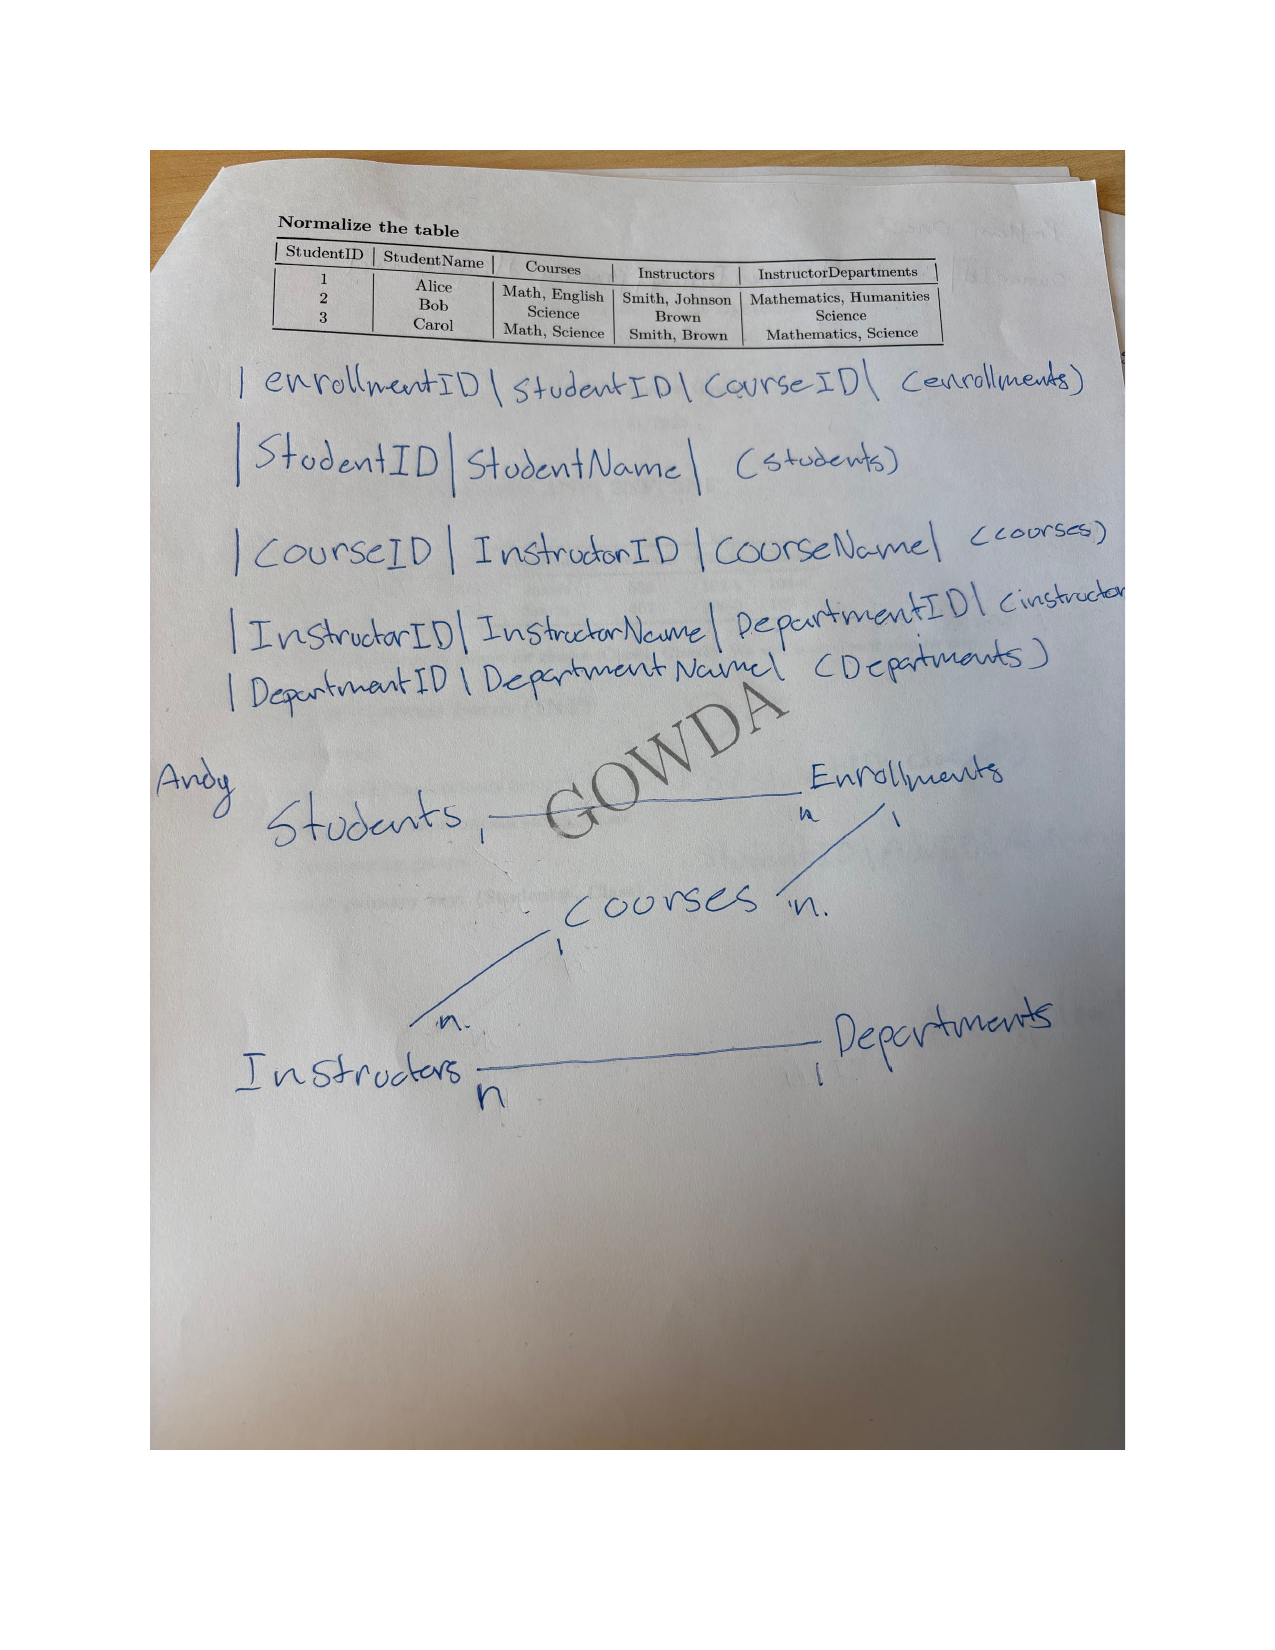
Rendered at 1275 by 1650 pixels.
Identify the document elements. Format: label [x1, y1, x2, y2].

picture [150, 150, 1125, 1450]
